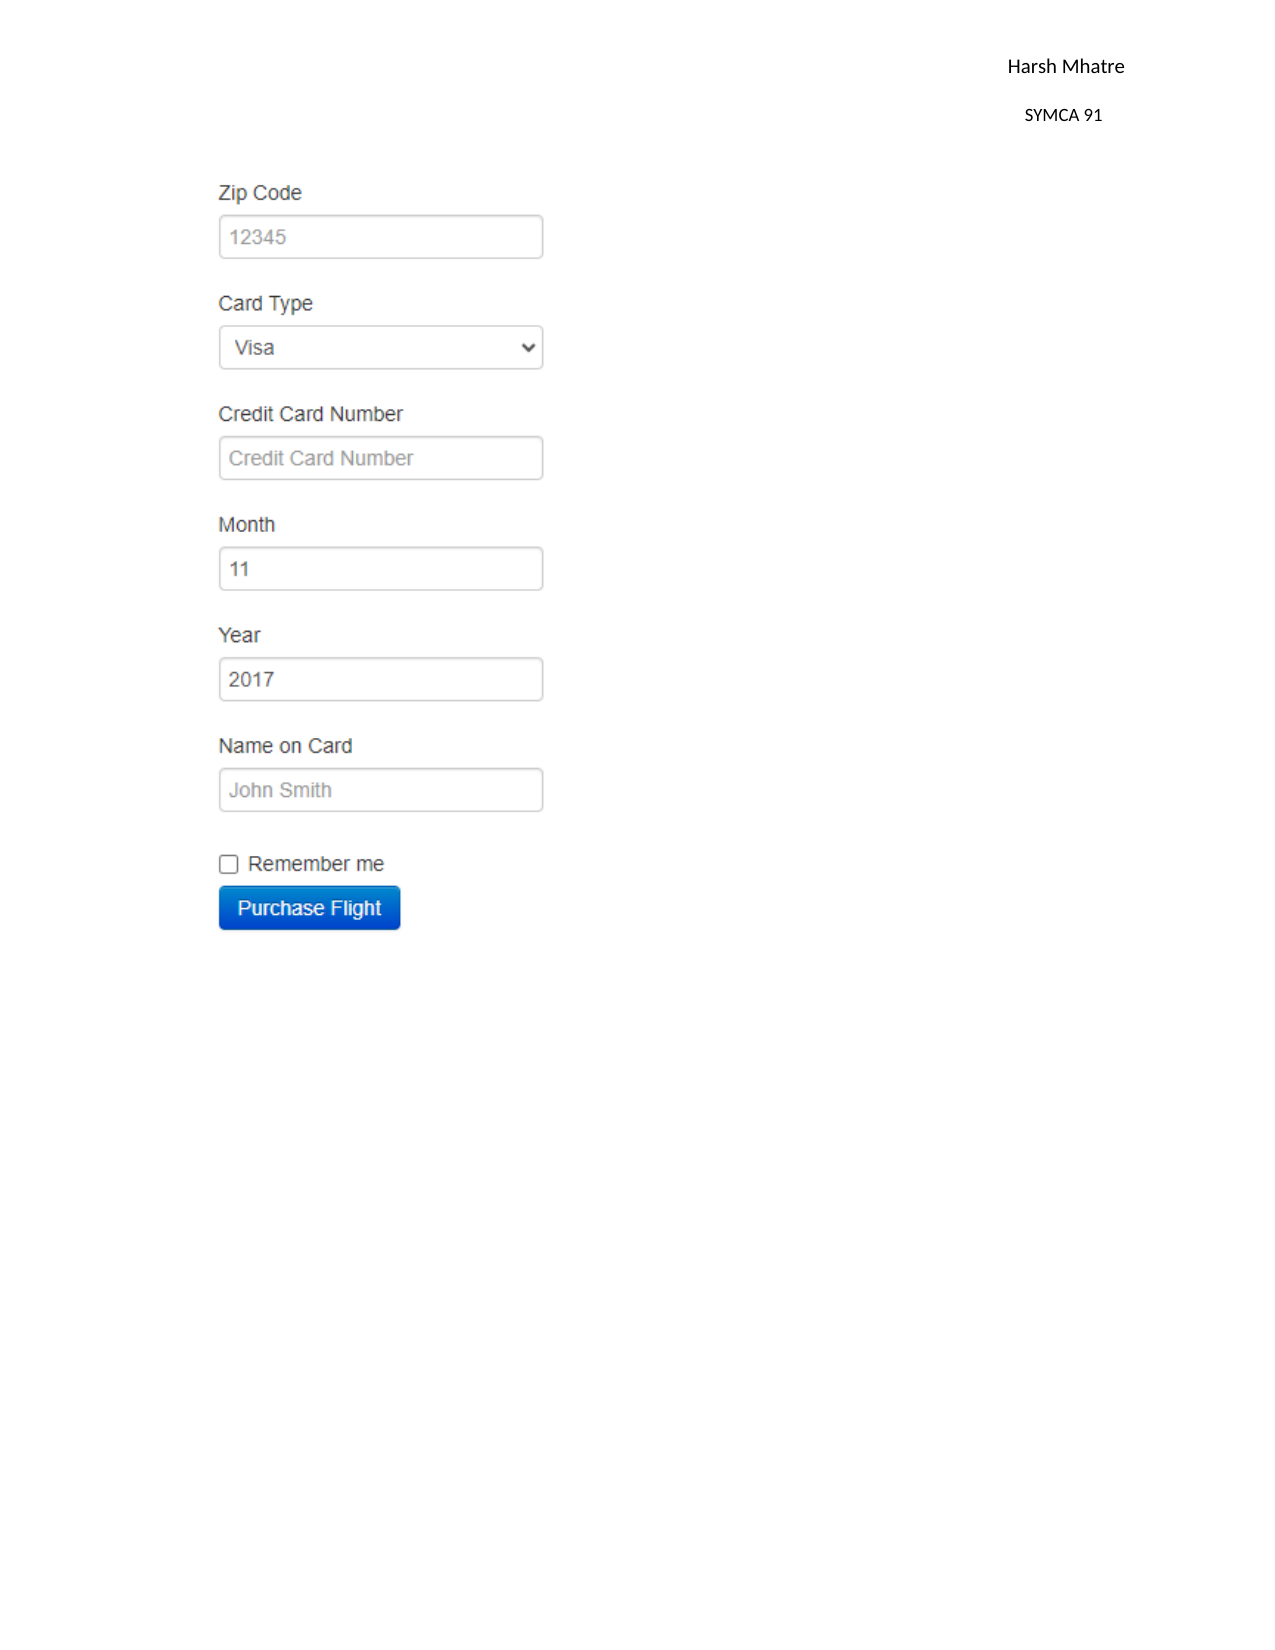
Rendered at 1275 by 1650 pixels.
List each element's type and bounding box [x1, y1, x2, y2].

picture [150, 150, 1125, 942]
